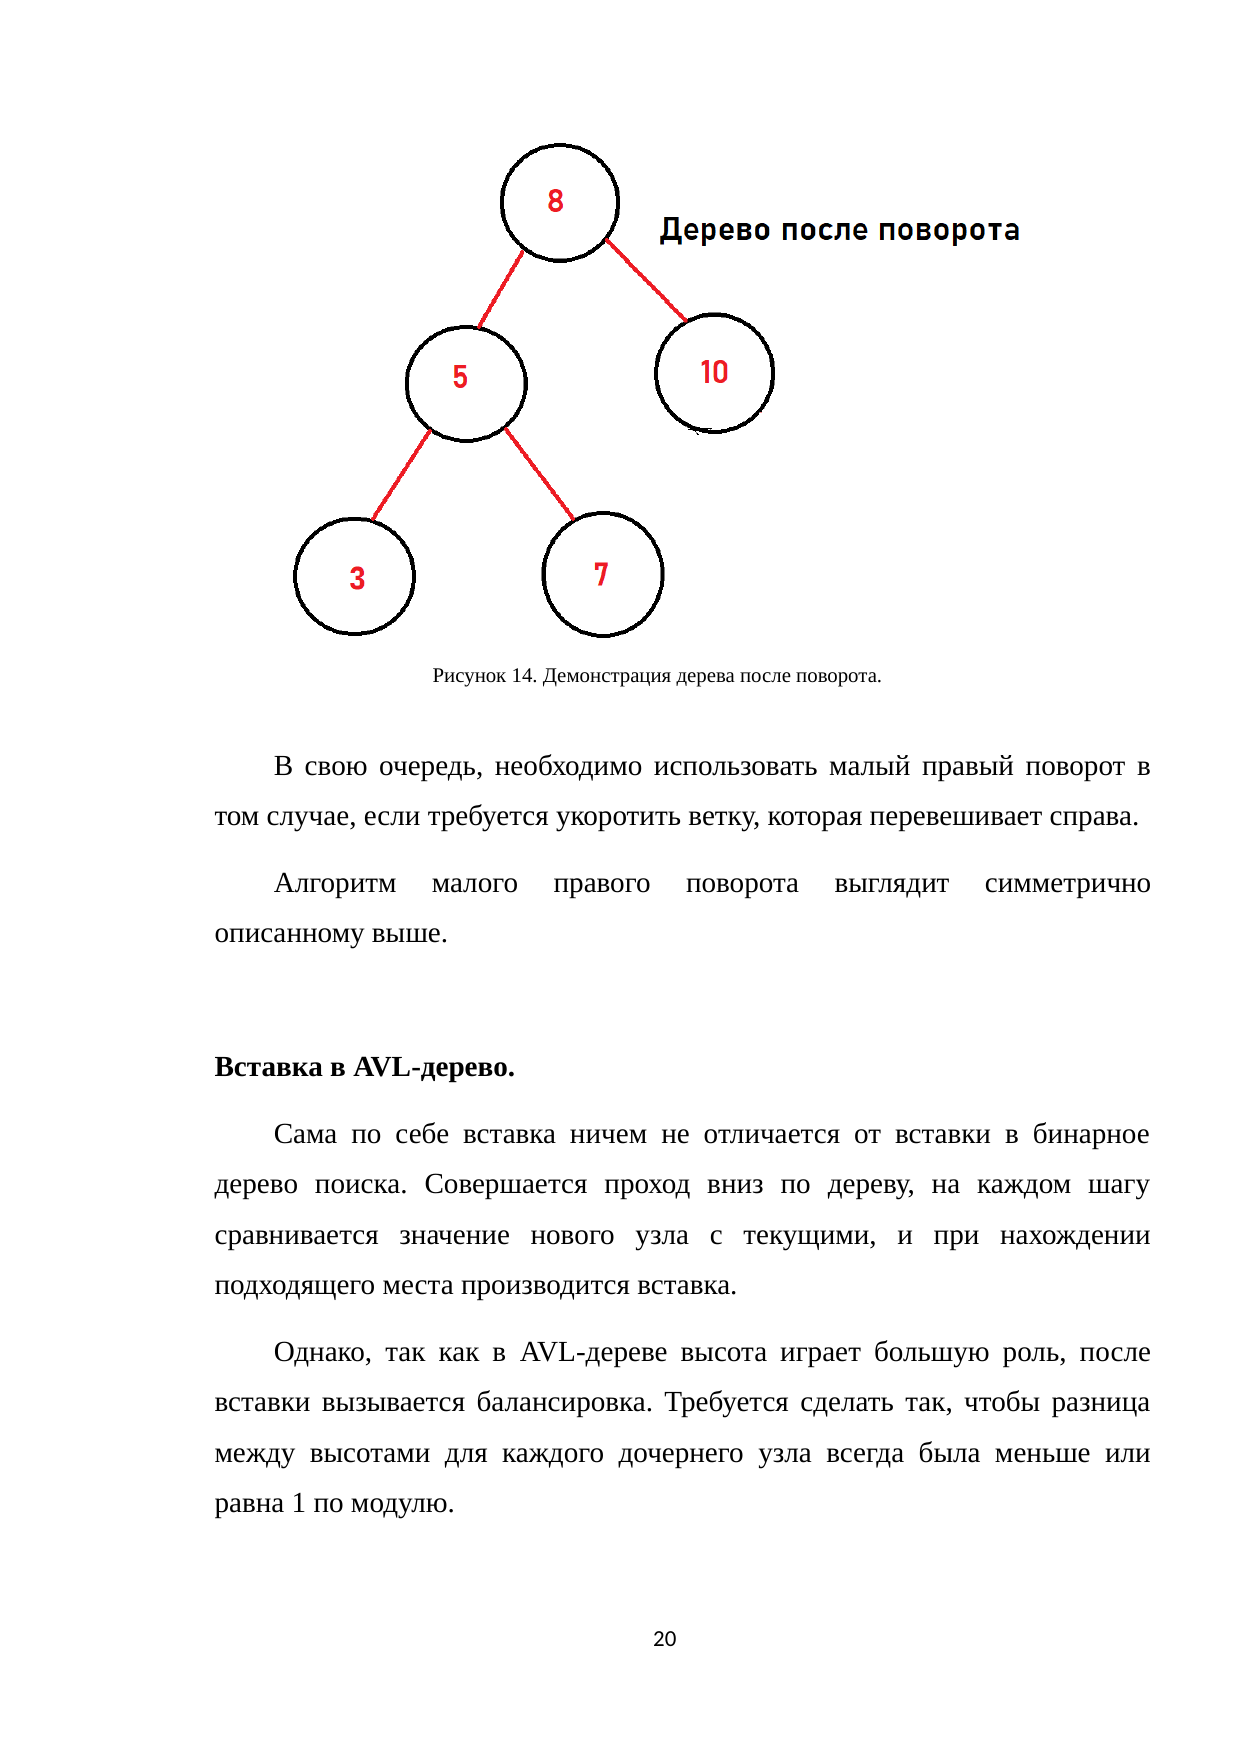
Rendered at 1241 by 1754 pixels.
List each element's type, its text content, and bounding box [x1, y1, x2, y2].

text Вставка в AVL-дерево. [214, 1049, 1152, 1083]
text Сама по себе вставка ничем не отличается от вставки в бинарное дерево поиска. Совершается проход вниз по дереву, на каждом шагу сравнивается значение нового узла с текущими, и при нахождении подходящего места производится вставка. [214, 1116, 1152, 1301]
text Рисунок 14. Демонстрация дерева после поворота. [177, 662, 1152, 687]
text Однако, так как в AVL-дереве высота играет большую роль, после вставки вызывается балансировка. Требуется сделать так, чтобы разница между высотами для каждого дочернего узла всегда была меньше или равна 1 по модулю. [214, 1334, 1152, 1519]
text Алгоритм малого правого поворота выглядит симметрично описанному выше. [214, 865, 1152, 949]
text В свою очередь, необходимо использовать малый правый поворот в том случае, если требуется укоротить ветку, которая перевешивает справа. [214, 748, 1152, 832]
picture [214, 118, 1020, 644]
